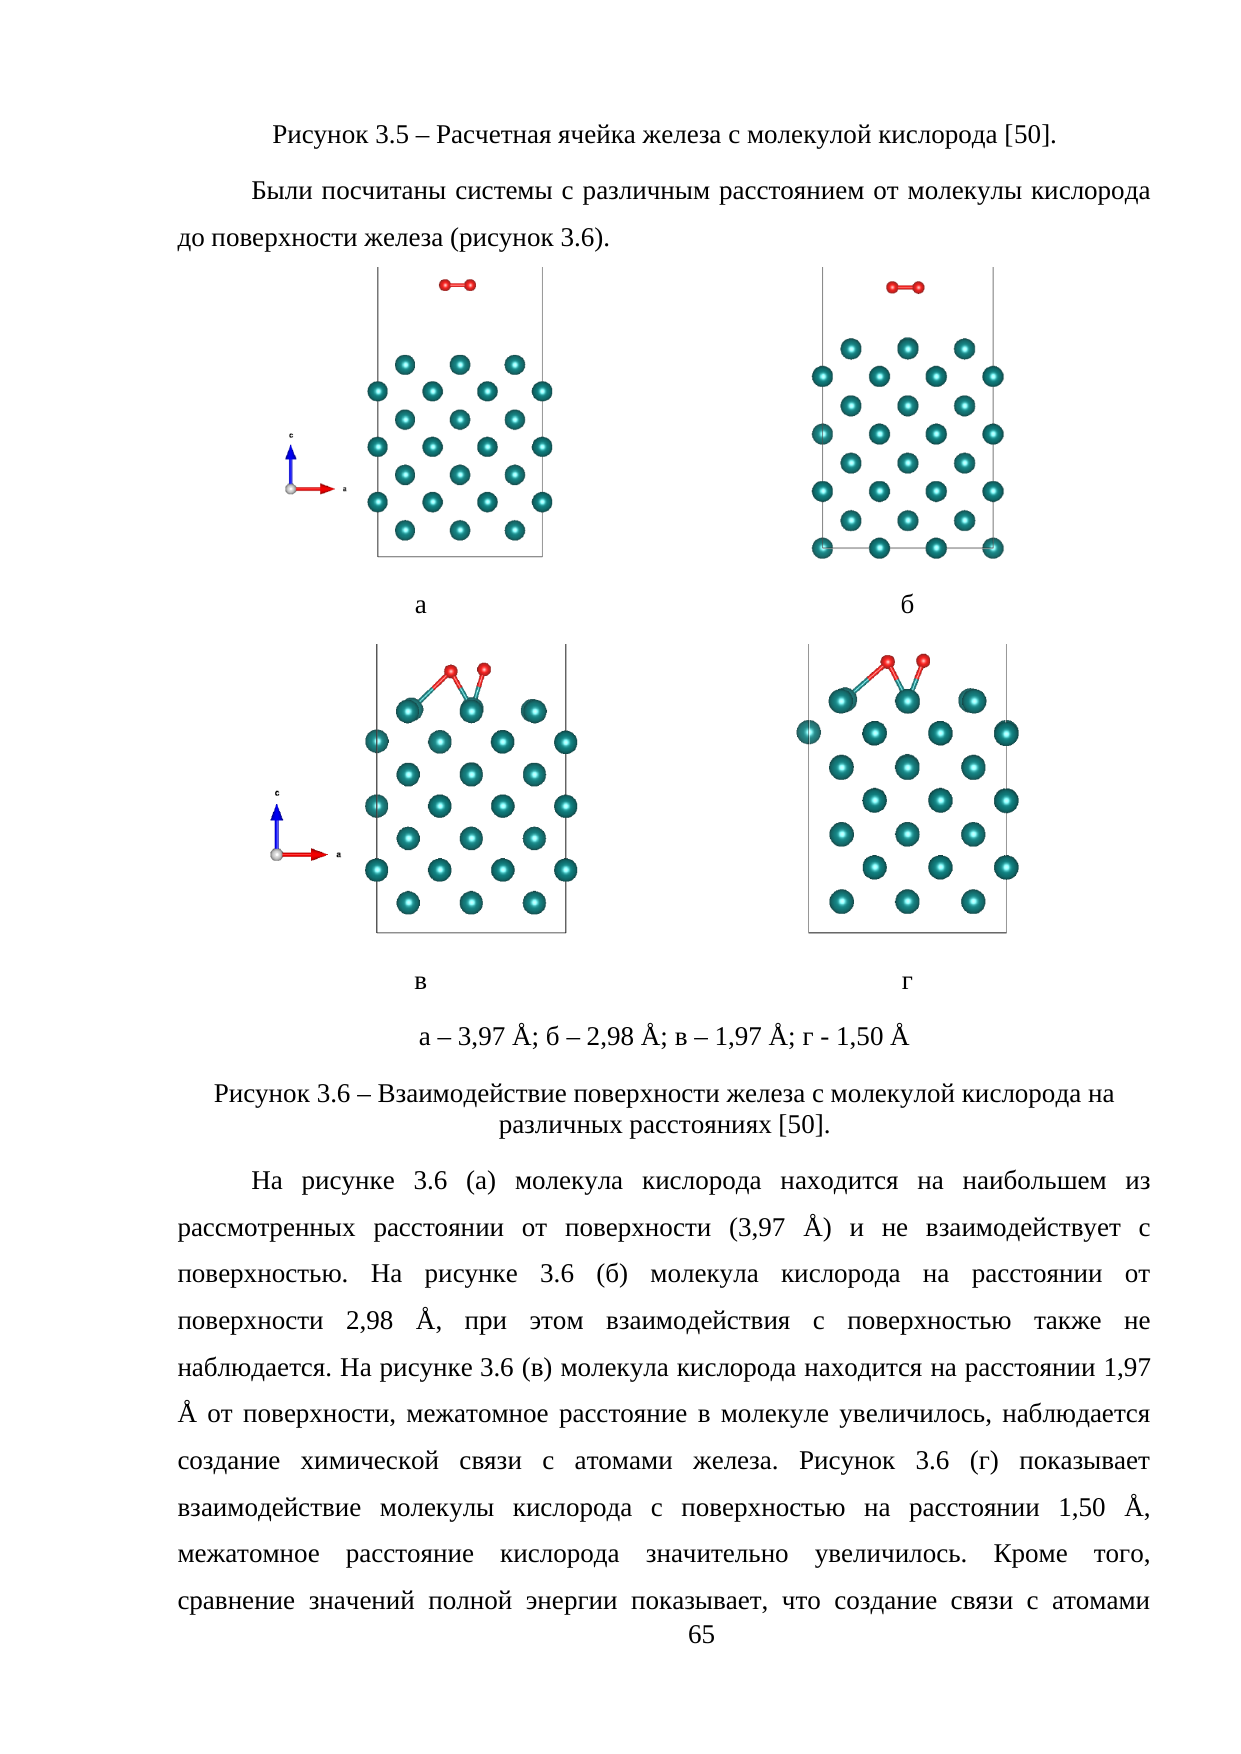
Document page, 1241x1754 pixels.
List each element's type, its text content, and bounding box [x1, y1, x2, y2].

picture [248, 644, 593, 940]
text Рисунок 3.5 – Расчетная ячейка железа с молекулой кислорода [50]. [177, 118, 1152, 149]
text Были посчитаны системы с различным расстоянием от молекулы кислорода до поверхности железа (рисунок 3.6). [177, 174, 1152, 252]
table_header б [664, 268, 1151, 644]
text Рисунок 3.6 – Взаимодействие поверхности железа с молекулой кислорода на различных расстояниях [50]. [177, 1077, 1152, 1139]
picture [801, 267, 1014, 563]
table_header а [177, 268, 664, 644]
picture [781, 644, 1033, 940]
table_cell в [177, 644, 664, 1021]
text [177, 1164, 1152, 1615]
picture [281, 267, 561, 563]
text а – 3,97 Å; б – 2,98 Å; в – 1,97 Å; г - 1,50 Å [177, 1021, 1152, 1052]
table_cell г [664, 644, 1151, 1021]
